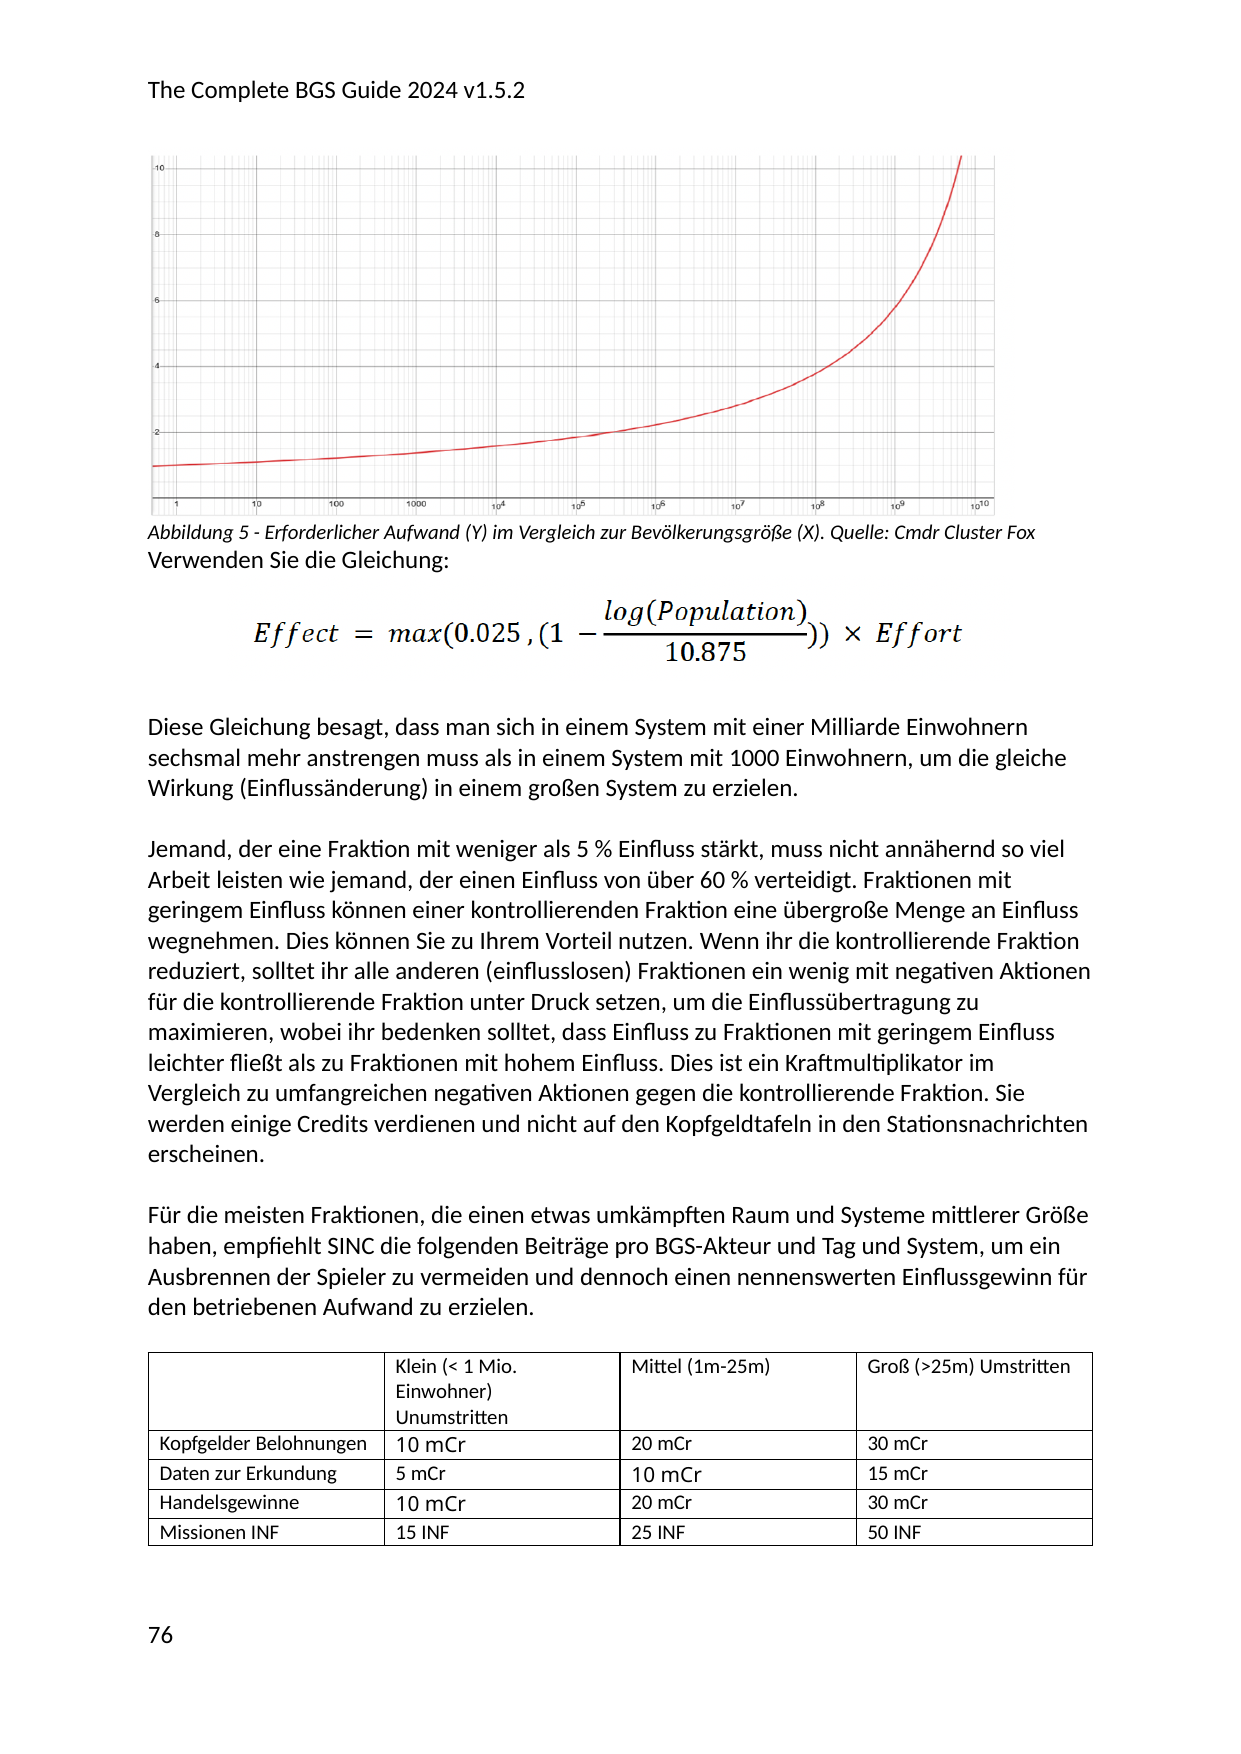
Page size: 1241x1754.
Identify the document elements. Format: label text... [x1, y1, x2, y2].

table_cell 15 INF [385, 1519, 619, 1544]
text Jemand, der eine Fraktion mit weniger als 5 % Einfluss stärkt, muss nicht annähernd so viel Arbeit leisten wie jemand, der einen Einfluss von über 60 % verteidigt. Fraktionen mit geringem Einfluss können einer kontrollierenden Fraktion eine übergroße Menge an Einfluss wegnehmen. Dies können Sie zu Ihrem Vorteil nutzen. Wenn ihr die kontrollierende Fraktion reduziert, solltet ihr alle anderen (einflusslosen) Fraktionen ein wenig mit negativen Aktionen für die kontrollierende Fraktion unter Druck setzen, um die Einflussübertragung zu maximieren, wobei ihr bedenken solltet, dass Einfluss zu Fraktionen mit geringem Einfluss leichter fließt als zu Fraktionen mit hohem Einfluss. Dies ist ein Kraftmultiplikator im Vergleich zu umfangreichen negativen Aktionen gegen die kontrollierende Fraktion. Sie werden einige Credits verdienen und nicht auf den Kopfgeldtafeln in den Stationsnachrichten erscheinen. [148, 833, 1093, 1169]
table_cell 20 mCr [621, 1431, 856, 1459]
text Diese Gleichung besagt, dass man sich in einem System mit einer Milliarde Einwohnern sechsmal mehr anstrengen muss als in einem System mit 1000 Einwohnern, um die gleiche Wirkung (Einflussänderung) in einem großen System zu erzielen. [148, 711, 1093, 803]
table_header Klein (< 1 Mio. Einwohner) Unumstritten [385, 1353, 619, 1429]
table_cell Missionen INF [149, 1519, 384, 1544]
table_cell 5 mCr [385, 1460, 619, 1488]
text Abbildung 5 - Erforderlicher Aufwand (Y) im Vergleich zur Bevölkerungsgröße (X). Quelle: Cmdr Cluster Fox [148, 519, 1093, 544]
table_cell 50 INF [857, 1519, 1092, 1544]
table_cell Daten zur Erkundung [149, 1460, 384, 1488]
text Verwenden Sie die Gleichung: [148, 544, 1093, 575]
table_cell 10 mCr [385, 1431, 619, 1459]
table_header Mittel (1m-25m) [621, 1353, 856, 1429]
text Für die meisten Fraktionen, die einen etwas umkämpften Raum und Systeme mittlerer Größe haben, empfiehlt SINC die folgenden Beiträge pro BGS-Akteur und Tag und System, um ein Ausbrennen der Spieler zu vermeiden und dennoch einen nennenswerten Einflussgewinn für den betriebenen Aufwand zu erzielen. [148, 1200, 1093, 1322]
table_cell 30 mCr [857, 1490, 1092, 1518]
table_cell 25 INF [621, 1519, 856, 1544]
table_header [149, 1353, 384, 1429]
table_cell Kopfgelder Belohnungen [149, 1431, 384, 1459]
table_cell 10 mCr [385, 1490, 619, 1518]
picture [227, 575, 1013, 681]
picture [147, 147, 1016, 519]
table_cell Handelsgewinne [149, 1490, 384, 1518]
table_cell 30 mCr [857, 1431, 1092, 1459]
table_cell 20 mCr [621, 1490, 856, 1518]
table_cell 10 mCr [621, 1460, 856, 1488]
table_header Groß (>25m) Umstritten [857, 1353, 1092, 1429]
table_cell 15 mCr [857, 1460, 1092, 1488]
